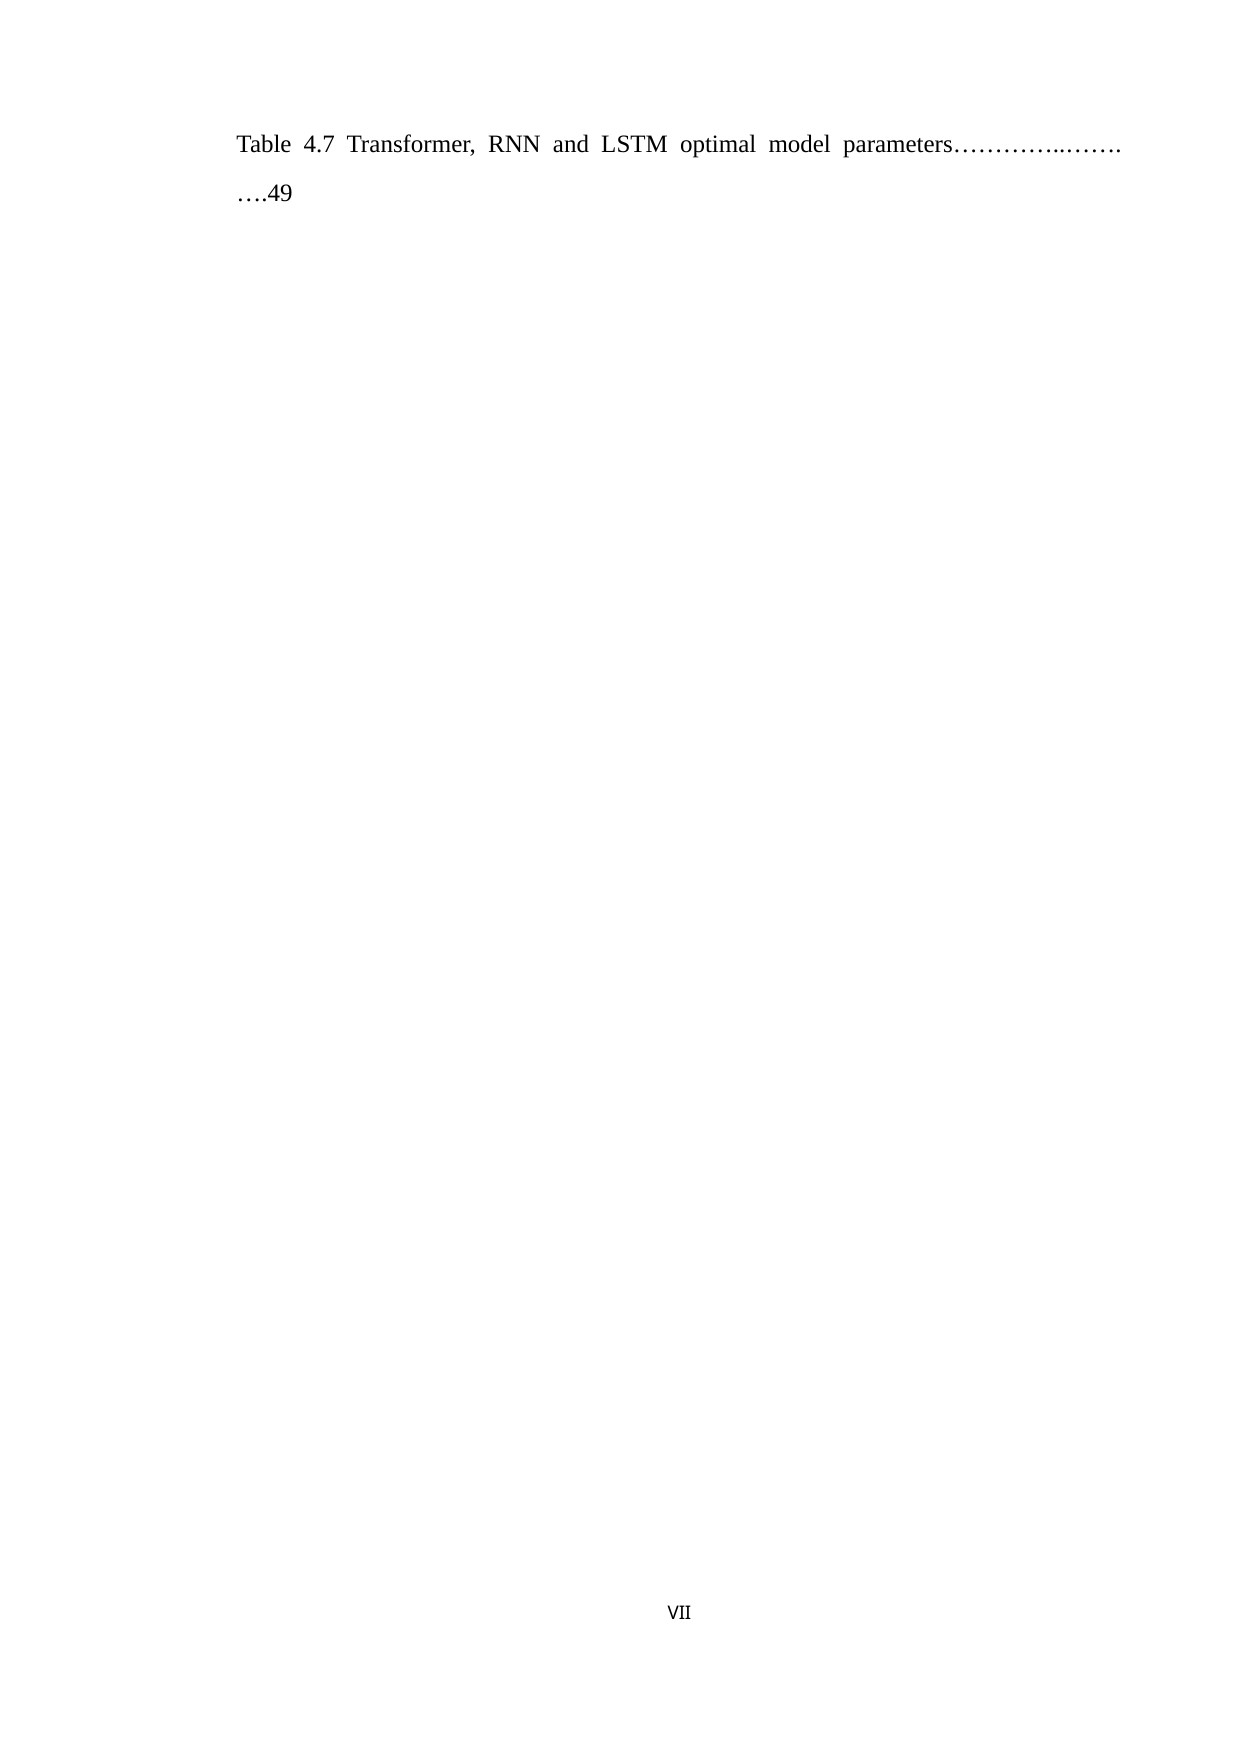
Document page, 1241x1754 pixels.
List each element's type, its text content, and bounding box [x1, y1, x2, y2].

text Table 4.7 Transformer, RNN and LSTM optimal model parameters…………..…….….49 [236, 128, 1122, 209]
